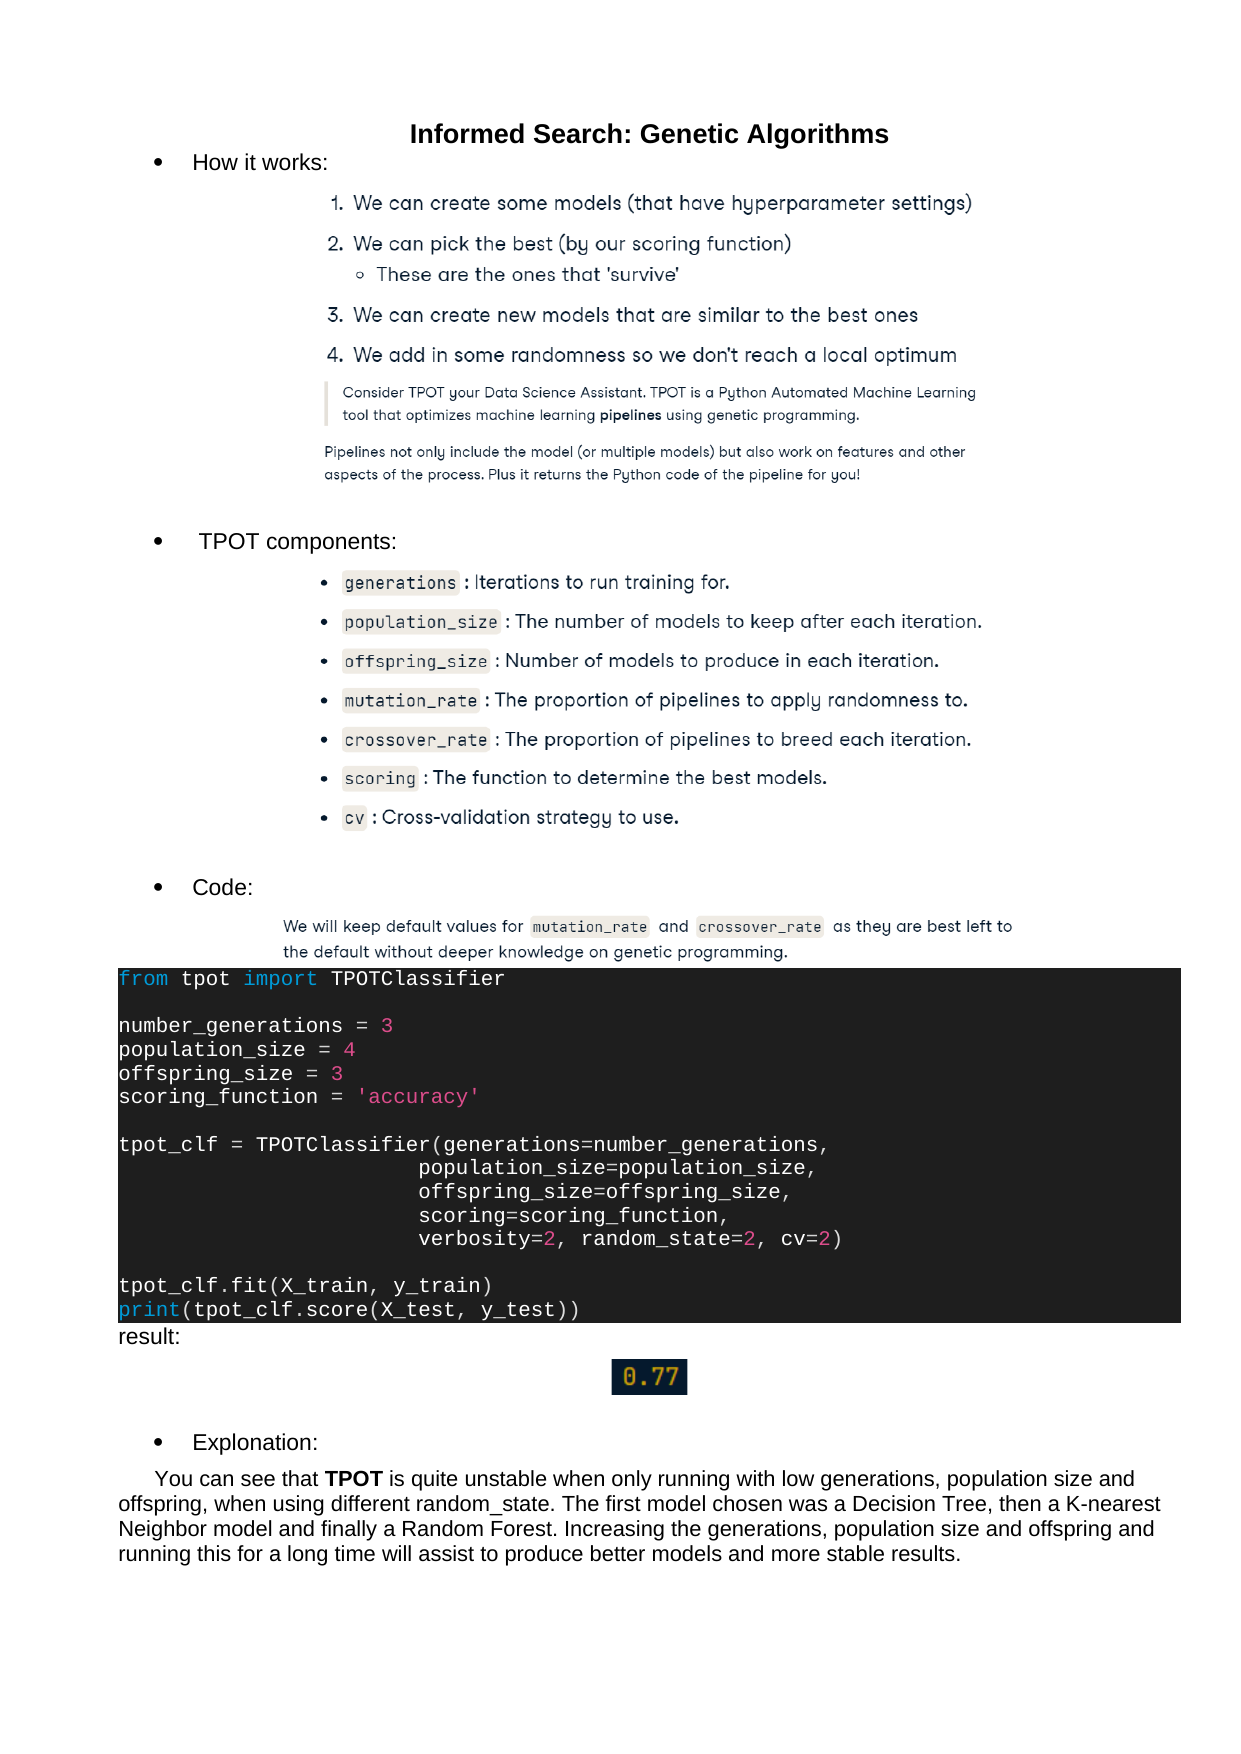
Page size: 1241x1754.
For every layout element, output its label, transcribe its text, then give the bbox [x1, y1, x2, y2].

text scoring_function = 'accuracy' [118, 1086, 1181, 1110]
text offspring_size = 3 [118, 1063, 1181, 1086]
list Explonation: [154, 1429, 1181, 1455]
text tpot_clf = TPOTClassifier(generations=number_generations, [118, 1134, 1181, 1157]
list Code: [154, 873, 1181, 900]
picture [611, 1359, 688, 1395]
text population_size = 4 [118, 1039, 1181, 1063]
picture [310, 565, 989, 839]
picture [280, 910, 1019, 964]
text You can see that TPOT is quite unstable when only running with low generations, population size and offspring, when using different random_state. The first model chosen was a Decision Tree, then a K-nearest Neighbor model and finally a Random Forest. Increasing the generations, population size and offspring and running this for a long time will assist to produce better models and more stable results. [118, 1466, 1181, 1566]
picture [323, 186, 977, 371]
picture [317, 374, 982, 494]
text print(tpot_clf.score(X_test, y_test)) [118, 1299, 1181, 1323]
text result: [118, 1323, 1181, 1349]
list TPOT components: [154, 528, 1181, 554]
subtitle Informed Search: Genetic Algorithms [118, 118, 1181, 149]
text tpot_clf.fit(X_train, y_train) [118, 1276, 1181, 1299]
text population_size=population_size, [118, 1157, 1181, 1181]
text verbosity=2, random_state=2, cv=2) [118, 1228, 1181, 1252]
text from tpot import TPOTClassifier [118, 968, 1181, 992]
list How it works: [154, 149, 1181, 176]
text offspring_size=offspring_size, [118, 1181, 1181, 1204]
text scoring=scoring_function, [118, 1204, 1181, 1228]
text number_generations = 3 [118, 1015, 1181, 1039]
